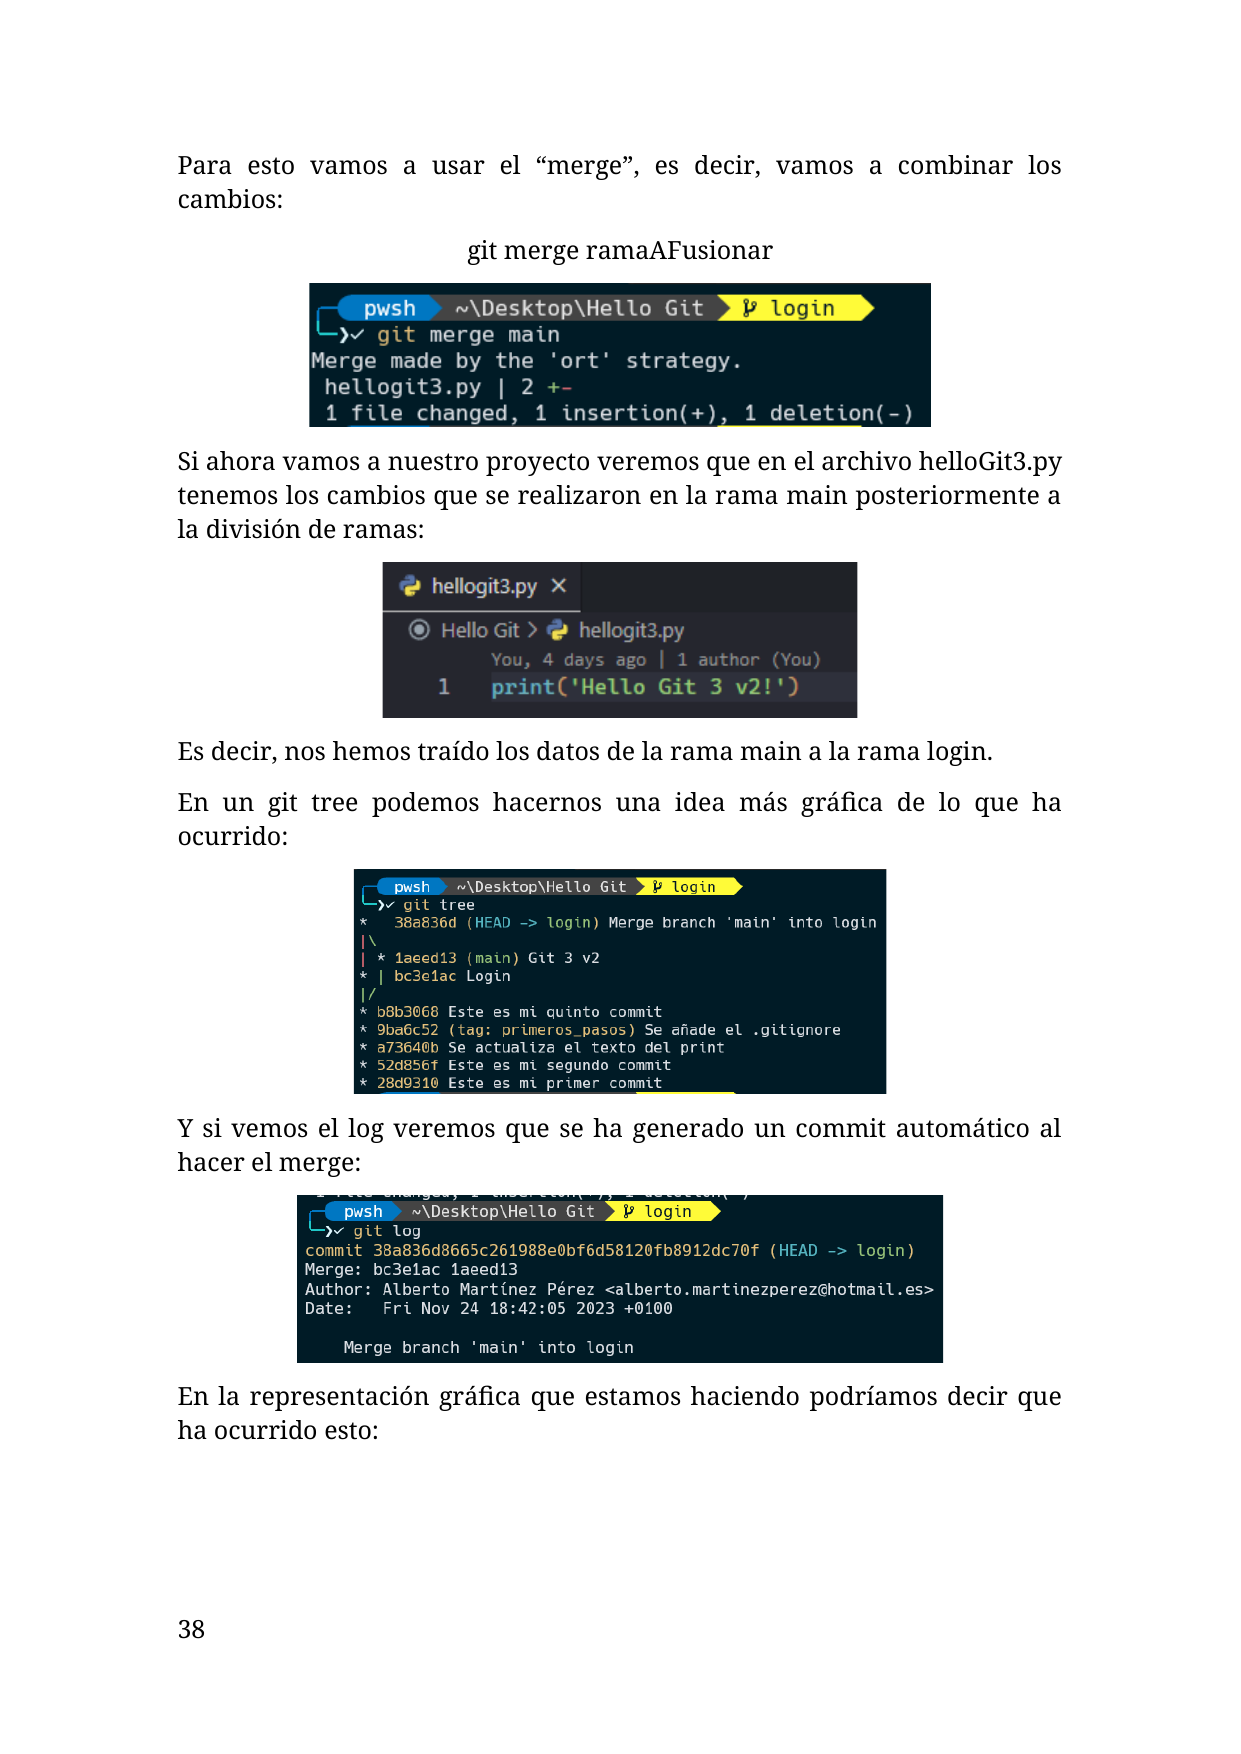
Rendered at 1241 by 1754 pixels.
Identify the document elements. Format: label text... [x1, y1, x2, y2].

text Es decir, nos hemos traído los datos de la rama main a la rama login. [177, 734, 1063, 768]
picture [382, 562, 858, 718]
text Si ahora vamos a nuestro proyecto veremos que en el archivo helloGit3.py tenemos los cambios que se realizaron en la rama main posteriormente a la división de ramas: [177, 444, 1063, 546]
text Para esto vamos a usar el “merge”, es decir, vamos a combinar los cambios: [177, 148, 1063, 216]
text En un git tree podemos hacernos una idea más gráfica de lo que ha ocurrido: [177, 785, 1063, 853]
text git merge ramaAFusionar [177, 232, 1063, 266]
text Y si vemos el log veremos que se ha generado un commit automático al hacer el merge: [177, 1111, 1063, 1179]
picture [309, 283, 931, 427]
text En la representación gráfica que estamos haciendo podríamos decir que ha ocurrido esto: [177, 1379, 1063, 1447]
picture [297, 1195, 944, 1363]
picture [353, 869, 887, 1094]
